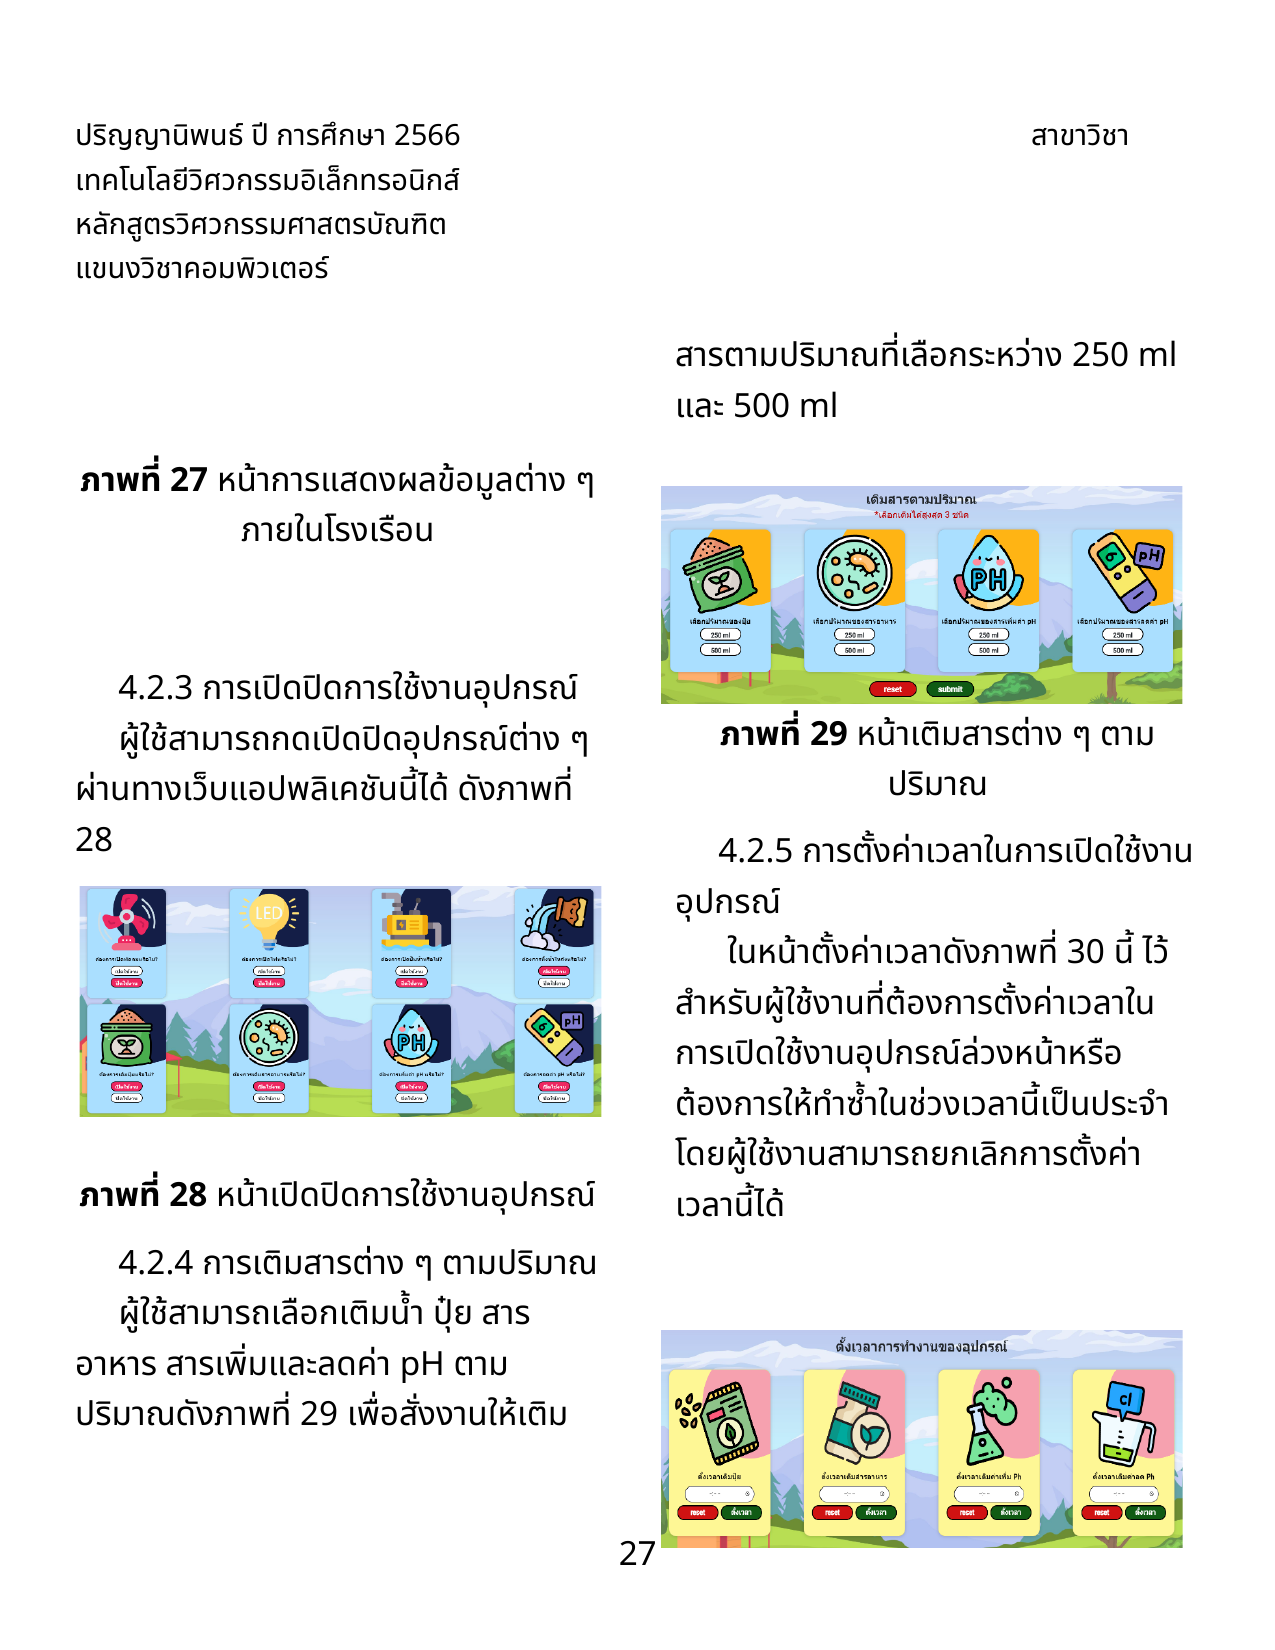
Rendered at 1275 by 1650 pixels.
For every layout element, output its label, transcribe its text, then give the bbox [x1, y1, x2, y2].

text ผู้ใช้สามารถกดเปิดปิดอุปกรณ์ต่าง ๆ ผ่านทางเว็บแอปพลิเคชันนี้ได้ ดังภาพที่ 28 [75, 714, 600, 861]
text ผู้ใช้สามารถเลือกเติมน้ำ ปุ๋ย สารอาหาร สารเพิ่มและลดค่า pH ตามปริมาณดังภาพที่ 29 เพื่อสั่งงานให้เติมสารตามปริมาณที่เลือกระหว่าง 250 ml และ 500 ml [675, 331, 1200, 432]
text ภาพที่ 29 หน้าเติมสารต่าง ๆ ตามปริมาณ [675, 709, 1200, 811]
picture [79, 886, 602, 1117]
text ผู้ใช้สามารถเลือกเติมน้ำ ปุ๋ย สารอาหาร สารเพิ่มและลดค่า pH ตามปริมาณดังภาพที่ 29 เพื่อสั่งงานให้เติมสารตามปริมาณที่เลือกระหว่าง 250 ml และ 500 ml [75, 1289, 600, 1441]
text 4.2.3 การเปิดปิดการใช้งานอุปกรณ์ [75, 664, 600, 714]
text ภาพที่ 27 หน้าการแสดงผลข้อมูลต่าง ๆ ภายในโรงเรือน [75, 455, 600, 556]
picture [661, 1330, 1183, 1548]
text 4.2.4 การเติมสารต่าง ๆ ตามปริมาณ [75, 1238, 600, 1289]
text ภาพที่ 28 หน้าเปิดปิดการใช้งานอุปกรณ์ [75, 1171, 600, 1222]
text ในหน้าตั้งค่าเวลาดังภาพที่ 30 นี้ ไว้สำหรับผู้ใช้งานที่ต้องการตั้งค่าเวลาในการเปิดใช้งานอุปกรณ์ล่วงหน้าหรือต้องการให้ทำซ้ำในช่วงเวลานี้เป็นประจำ โดยผู้ใช้งานสามารถยกเลิกการตั้งค่าเวลานี้ได้ [675, 928, 1200, 1231]
picture [661, 486, 1183, 704]
text 4.2.5 การตั้งค่าเวลาในการเปิดใช้งานอุปกรณ์ [675, 827, 1200, 928]
